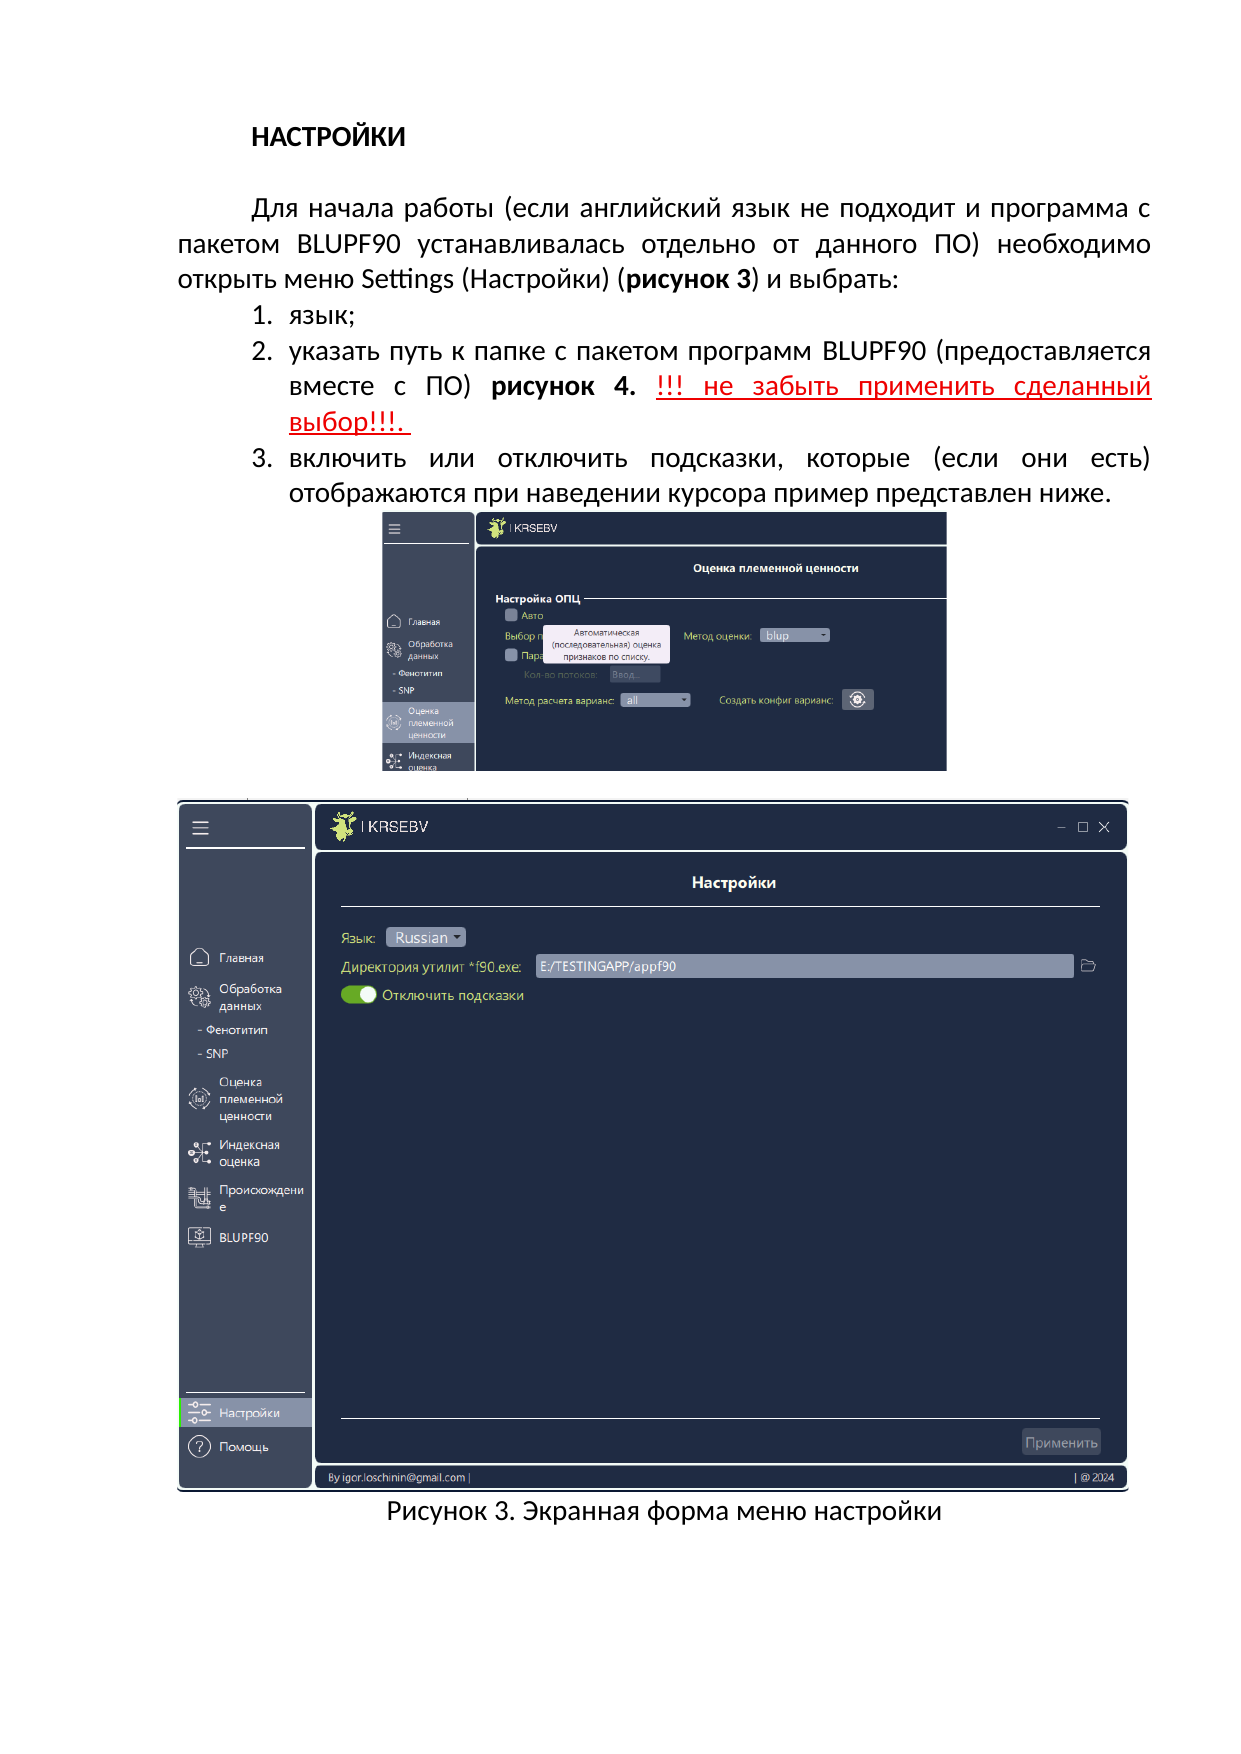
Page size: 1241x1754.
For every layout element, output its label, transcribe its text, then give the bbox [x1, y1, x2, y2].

list язык; [251, 296, 1152, 332]
list указать путь к папке с пакетом программ BLUPF90 (предоставляется вместе с ПО) рисунок 4. !!! не забыть применить сделанный выбор!!!. [251, 332, 1152, 439]
text Для начала работы (если английский язык не подходит и программа с пакетом BLUPF90 устанавливалась отдельно от данного ПО) необходимо открыть меню Settings (Настройки) (рисунок 3) и выбрать: [177, 189, 1152, 296]
picture [382, 510, 947, 771]
list включить или отключить подсказки, которые (если они есть) отображаются при наведении курсора пример представлен ниже. [251, 439, 1152, 510]
text Рисунок 3. Экранная форма меню настройки [177, 1492, 1152, 1528]
text НАСТРОЙКИ [177, 118, 1152, 154]
picture [177, 798, 1129, 1493]
